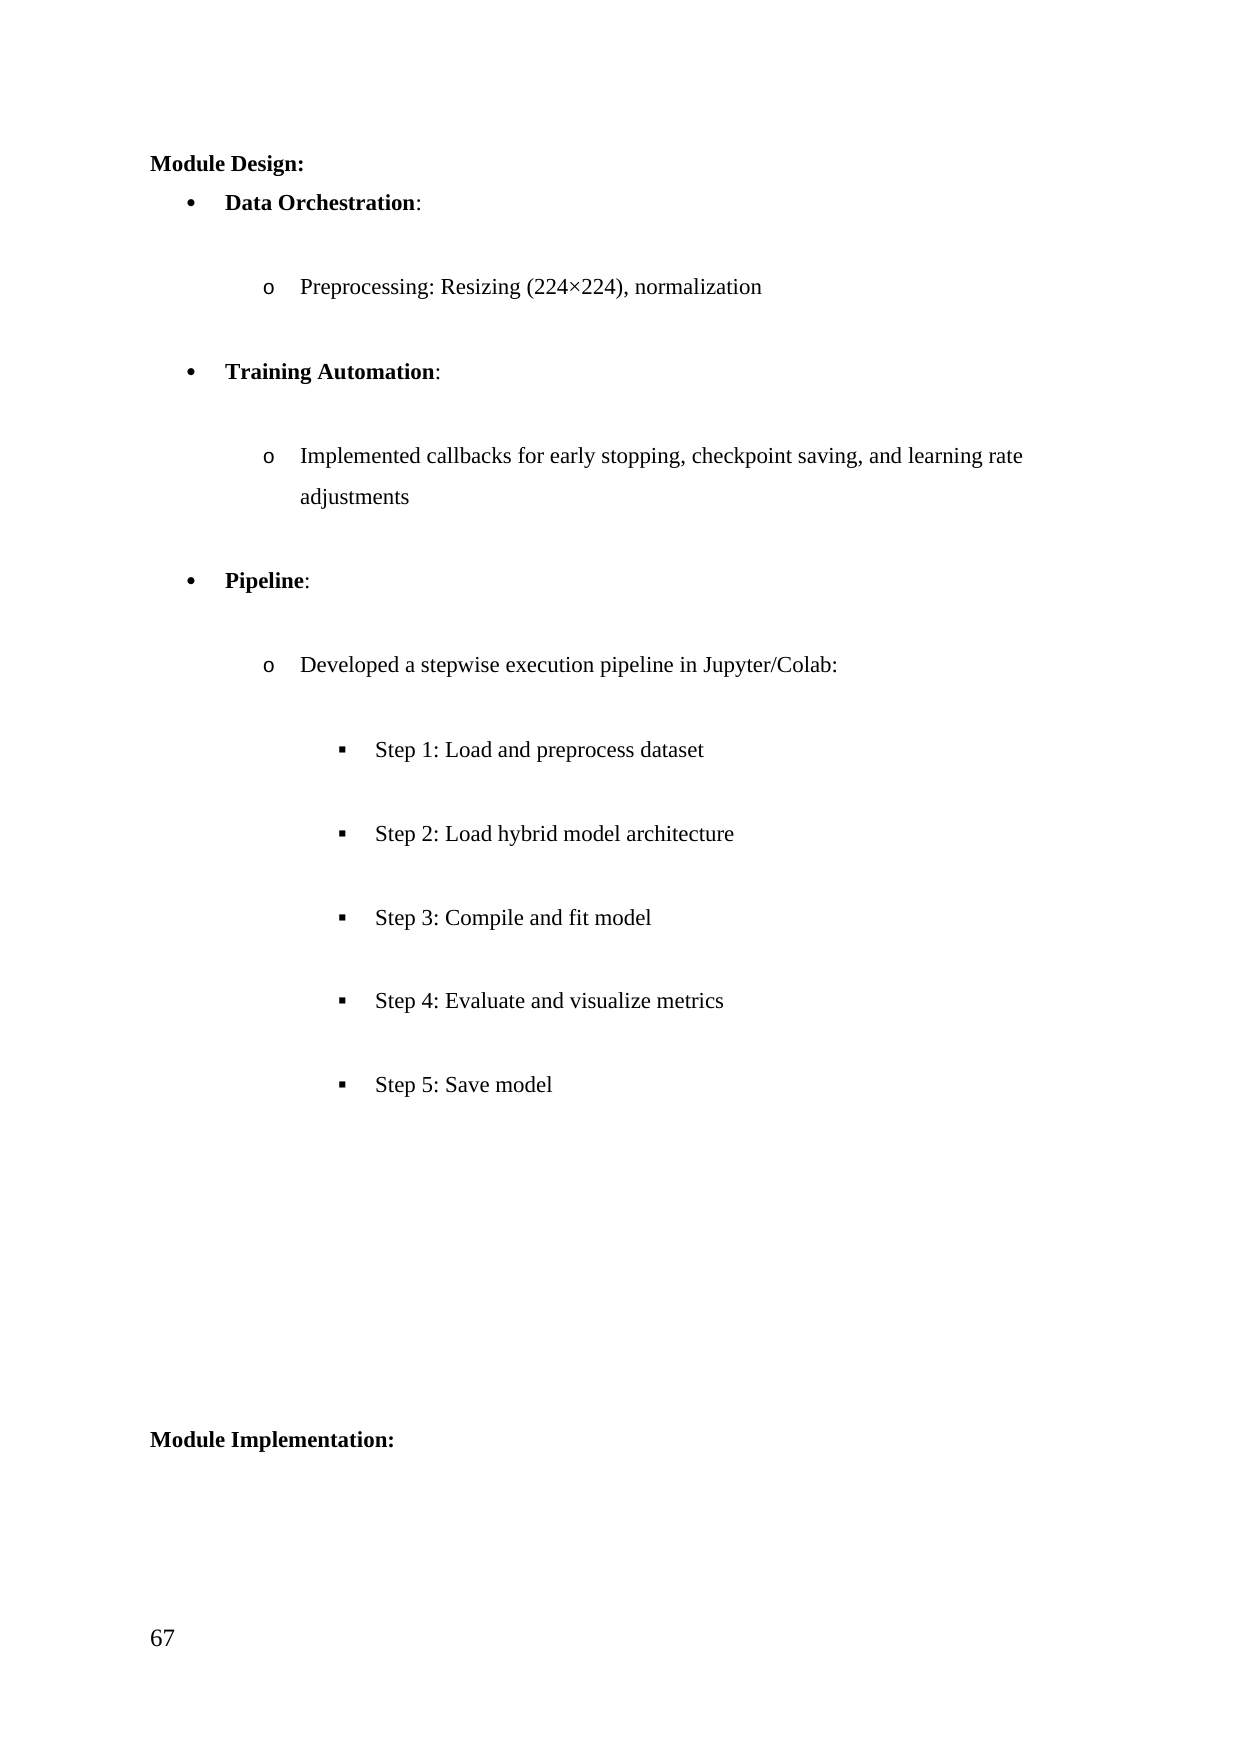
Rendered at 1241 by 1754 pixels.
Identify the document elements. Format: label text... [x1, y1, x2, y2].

list Step 2: Load hybrid model architecture [337, 820, 1090, 889]
list Implemented callbacks for early stopping, checkpoint saving, and learning rate adjustments [262, 442, 1090, 552]
list Step 1: Load and preprocess dataset [337, 736, 1090, 805]
list Step 4: Evaluate and visualize metrics [337, 987, 1090, 1057]
list Step 3: Compile and fit model [337, 903, 1090, 973]
list Developed a stepwise execution pipeline in Jupyter/Colab: [262, 651, 1090, 721]
text Module Design: [150, 150, 1090, 176]
list Step 5: Save model [337, 1071, 1090, 1098]
text Module Implementation: [150, 1427, 1090, 1453]
list Data Orchestration: [187, 189, 1090, 259]
list Training Automation: [187, 358, 1090, 428]
list Preprocessing: Resizing (224×224), normalization [262, 273, 1090, 344]
list Pipeline: [187, 567, 1090, 636]
